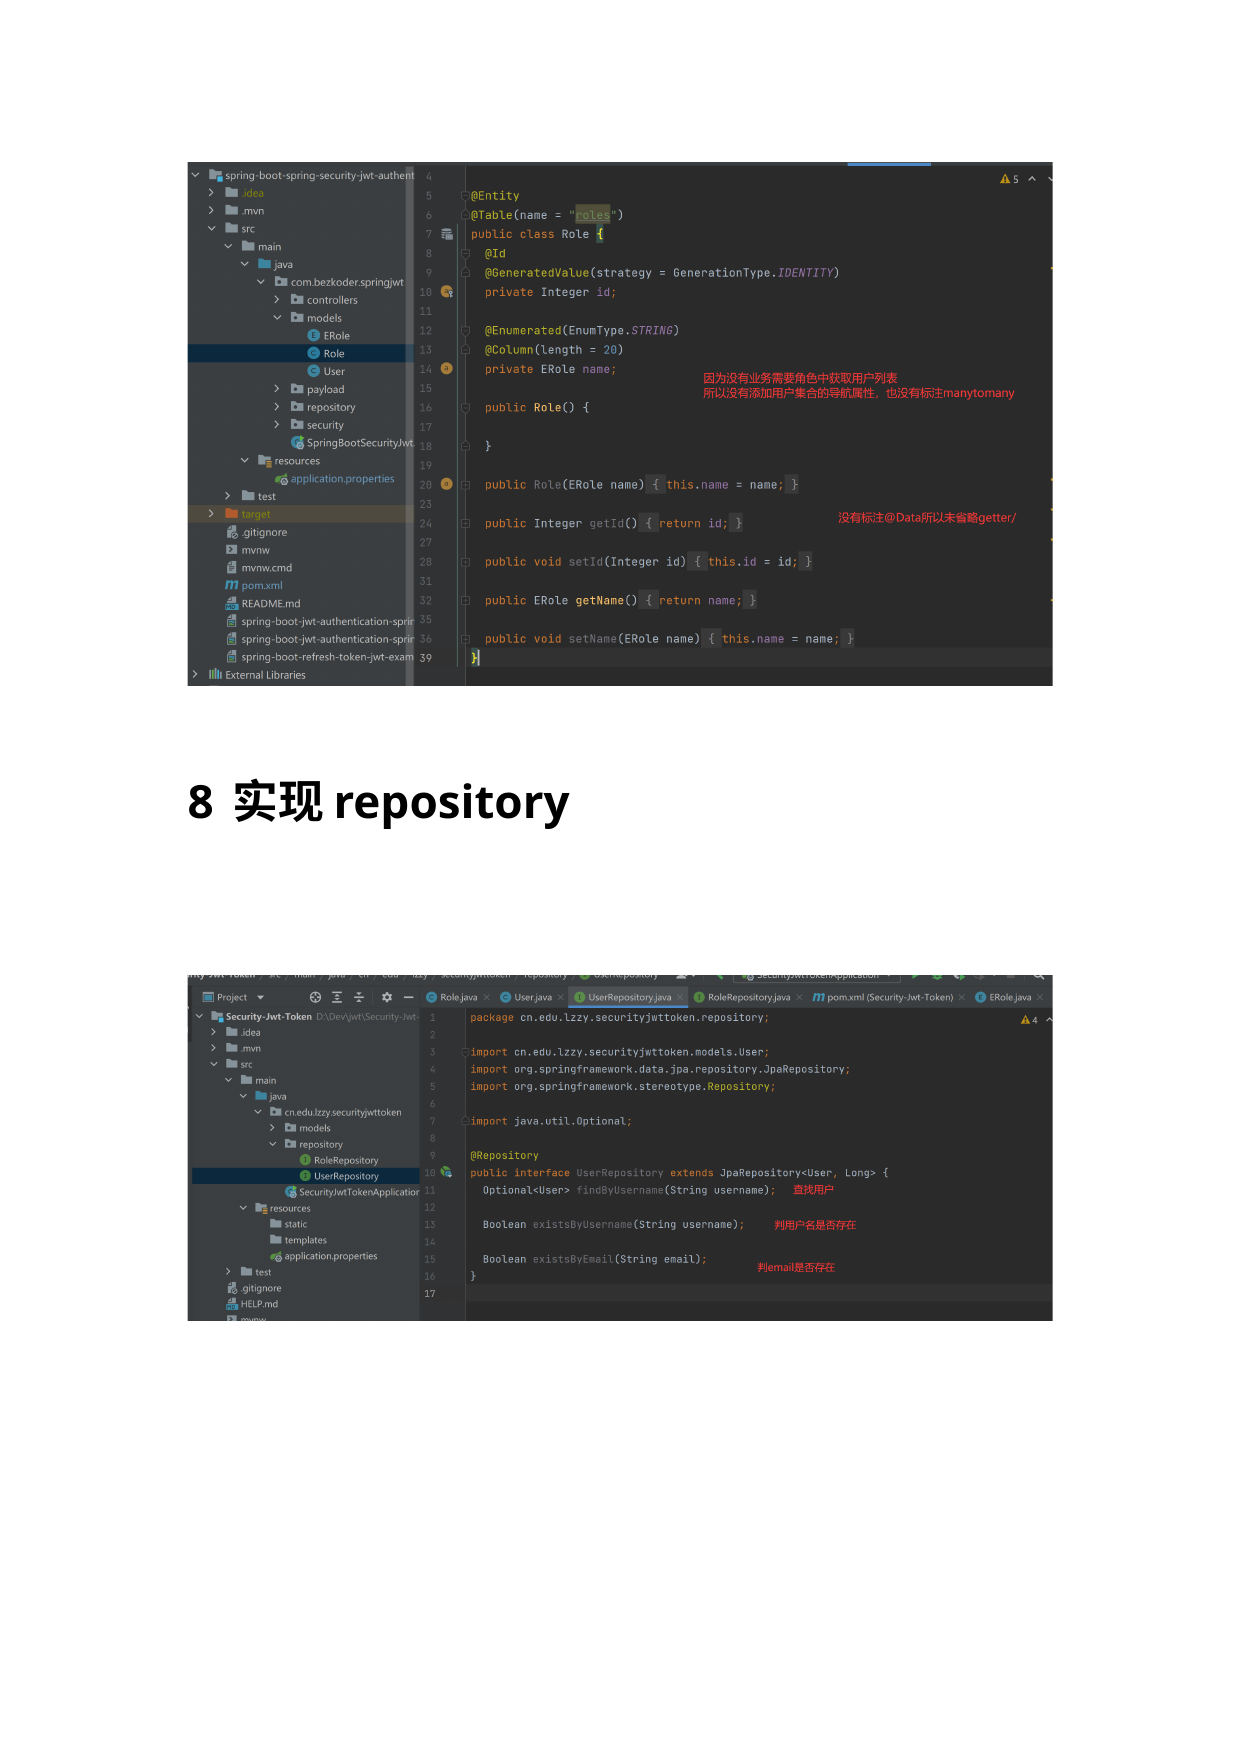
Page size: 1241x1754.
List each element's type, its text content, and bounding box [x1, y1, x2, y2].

picture [187, 975, 1053, 1321]
subtitle 实现repository [187, 750, 1053, 847]
picture [187, 162, 1053, 686]
